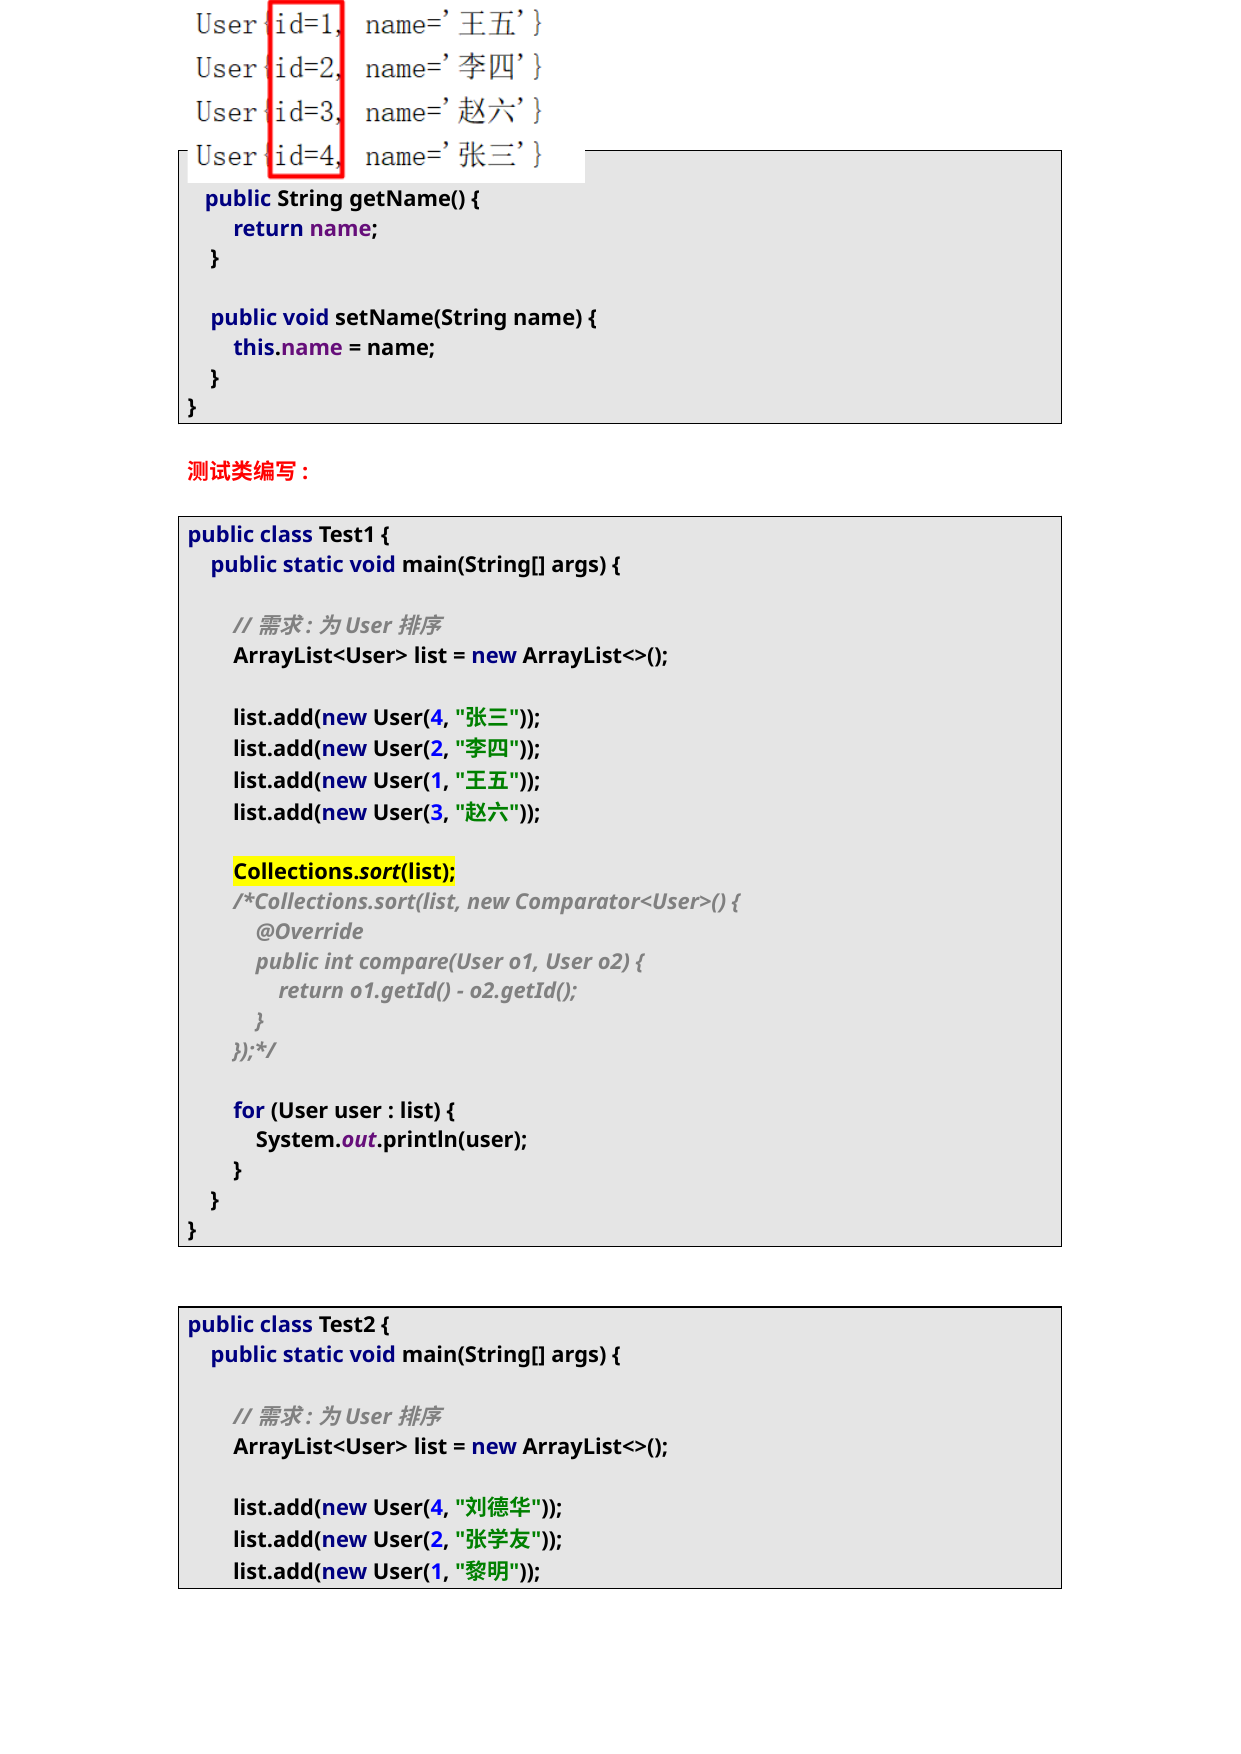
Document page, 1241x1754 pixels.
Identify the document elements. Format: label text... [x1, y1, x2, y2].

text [179, 1308, 1061, 1588]
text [179, 151, 1061, 423]
text 测试类编写 : [187, 454, 1053, 486]
picture [187, 0, 585, 183]
text public class Test1 { public static void main(String[] args) { // 需求 : 为 User 排序 ArrayList<User> list = new ArrayList<>(); list.add(new User(4, "张三")); list.add(new User(2, "李四")); list.add(new User(1, "王五")); list.add(new User(3, "赵六")); Collections.sort(list); /*Collections.sort(list, new Comparator<User>() { @Override public int compare(User o1, User o2) { return o1.getId() - o2.getId(); } });*/ for (User user : list) { System.out.println(user); } } } [179, 517, 1061, 1246]
